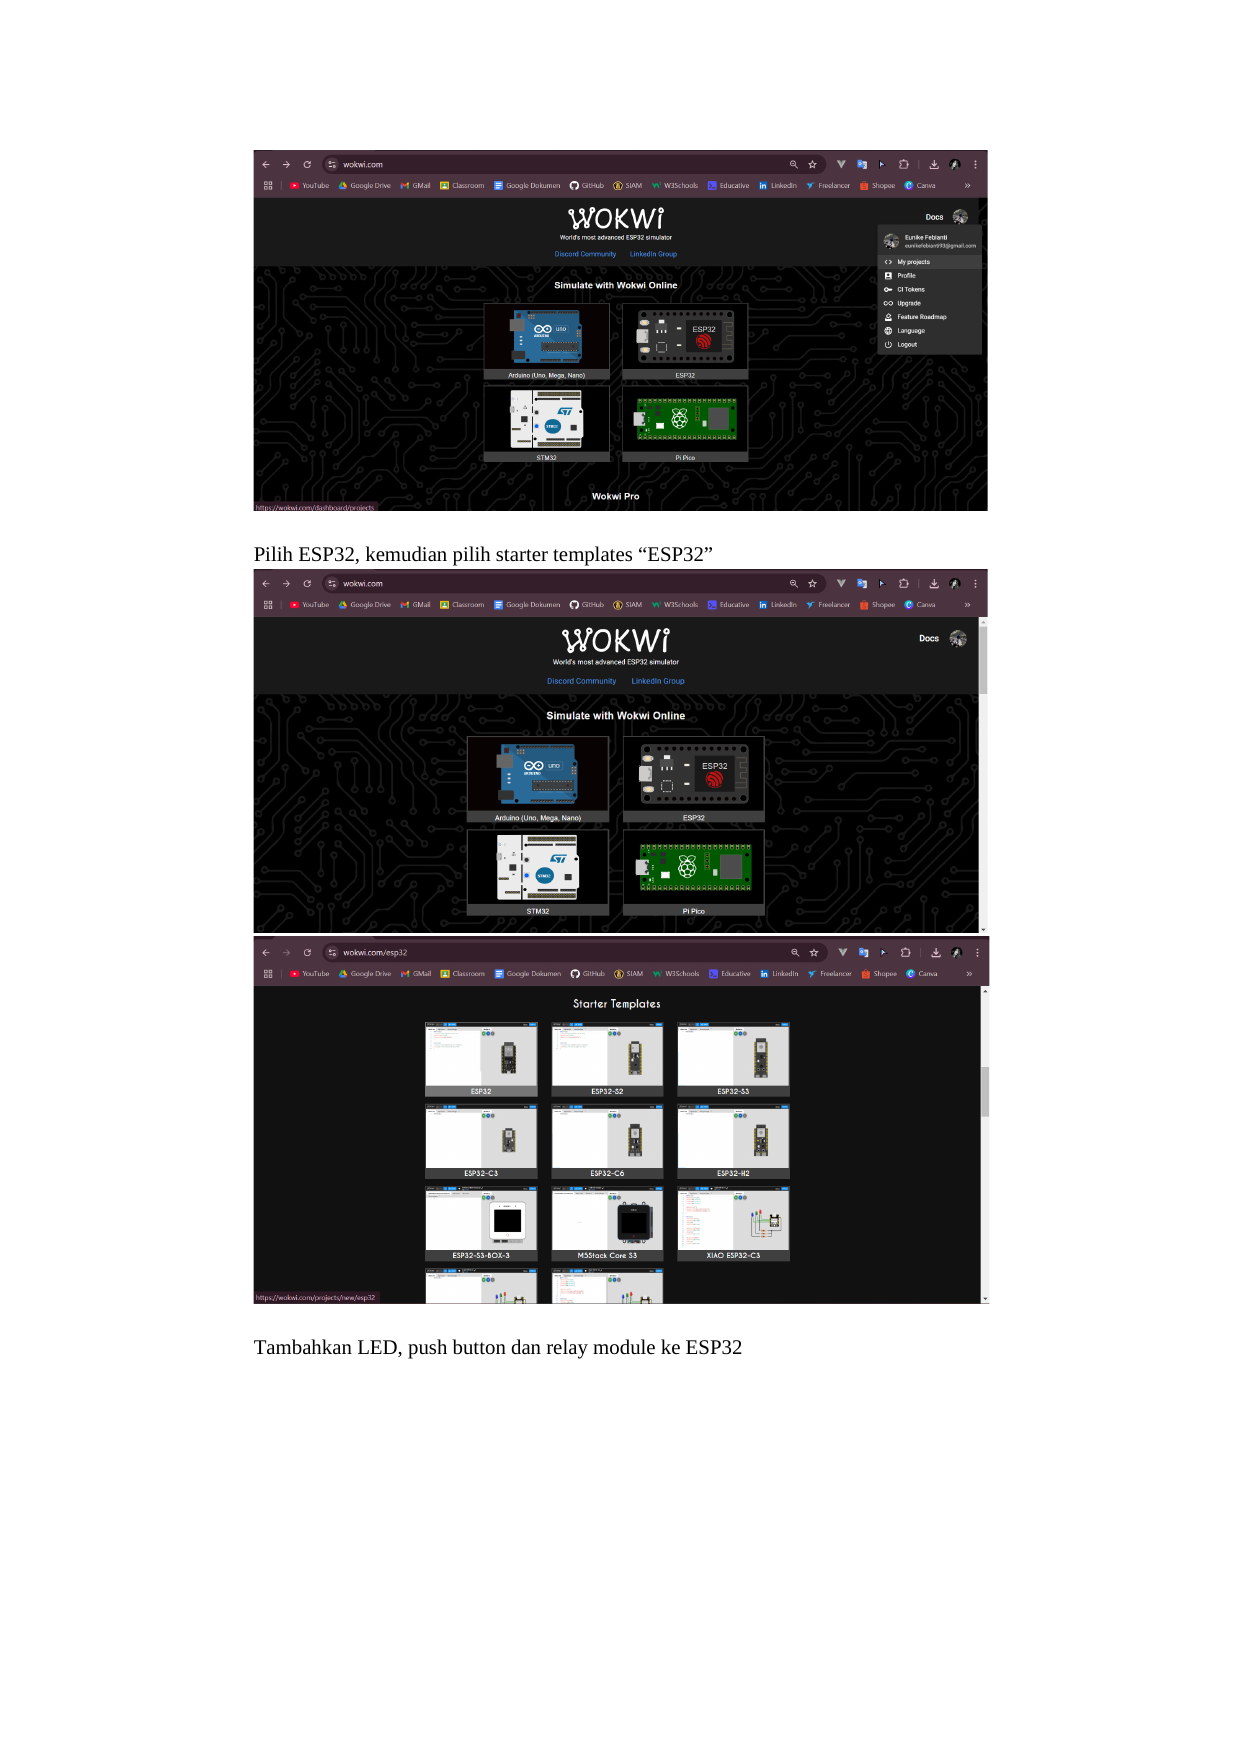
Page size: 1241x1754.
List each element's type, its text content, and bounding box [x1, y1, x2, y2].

text Tambahkan LED, push button dan relay module ke ESP32 [253, 1335, 1090, 1359]
picture [253, 150, 988, 511]
picture [253, 936, 990, 1304]
picture [253, 569, 988, 933]
text Pilih ESP32, kemudian pilih starter templates “ESP32” [253, 542, 1090, 566]
